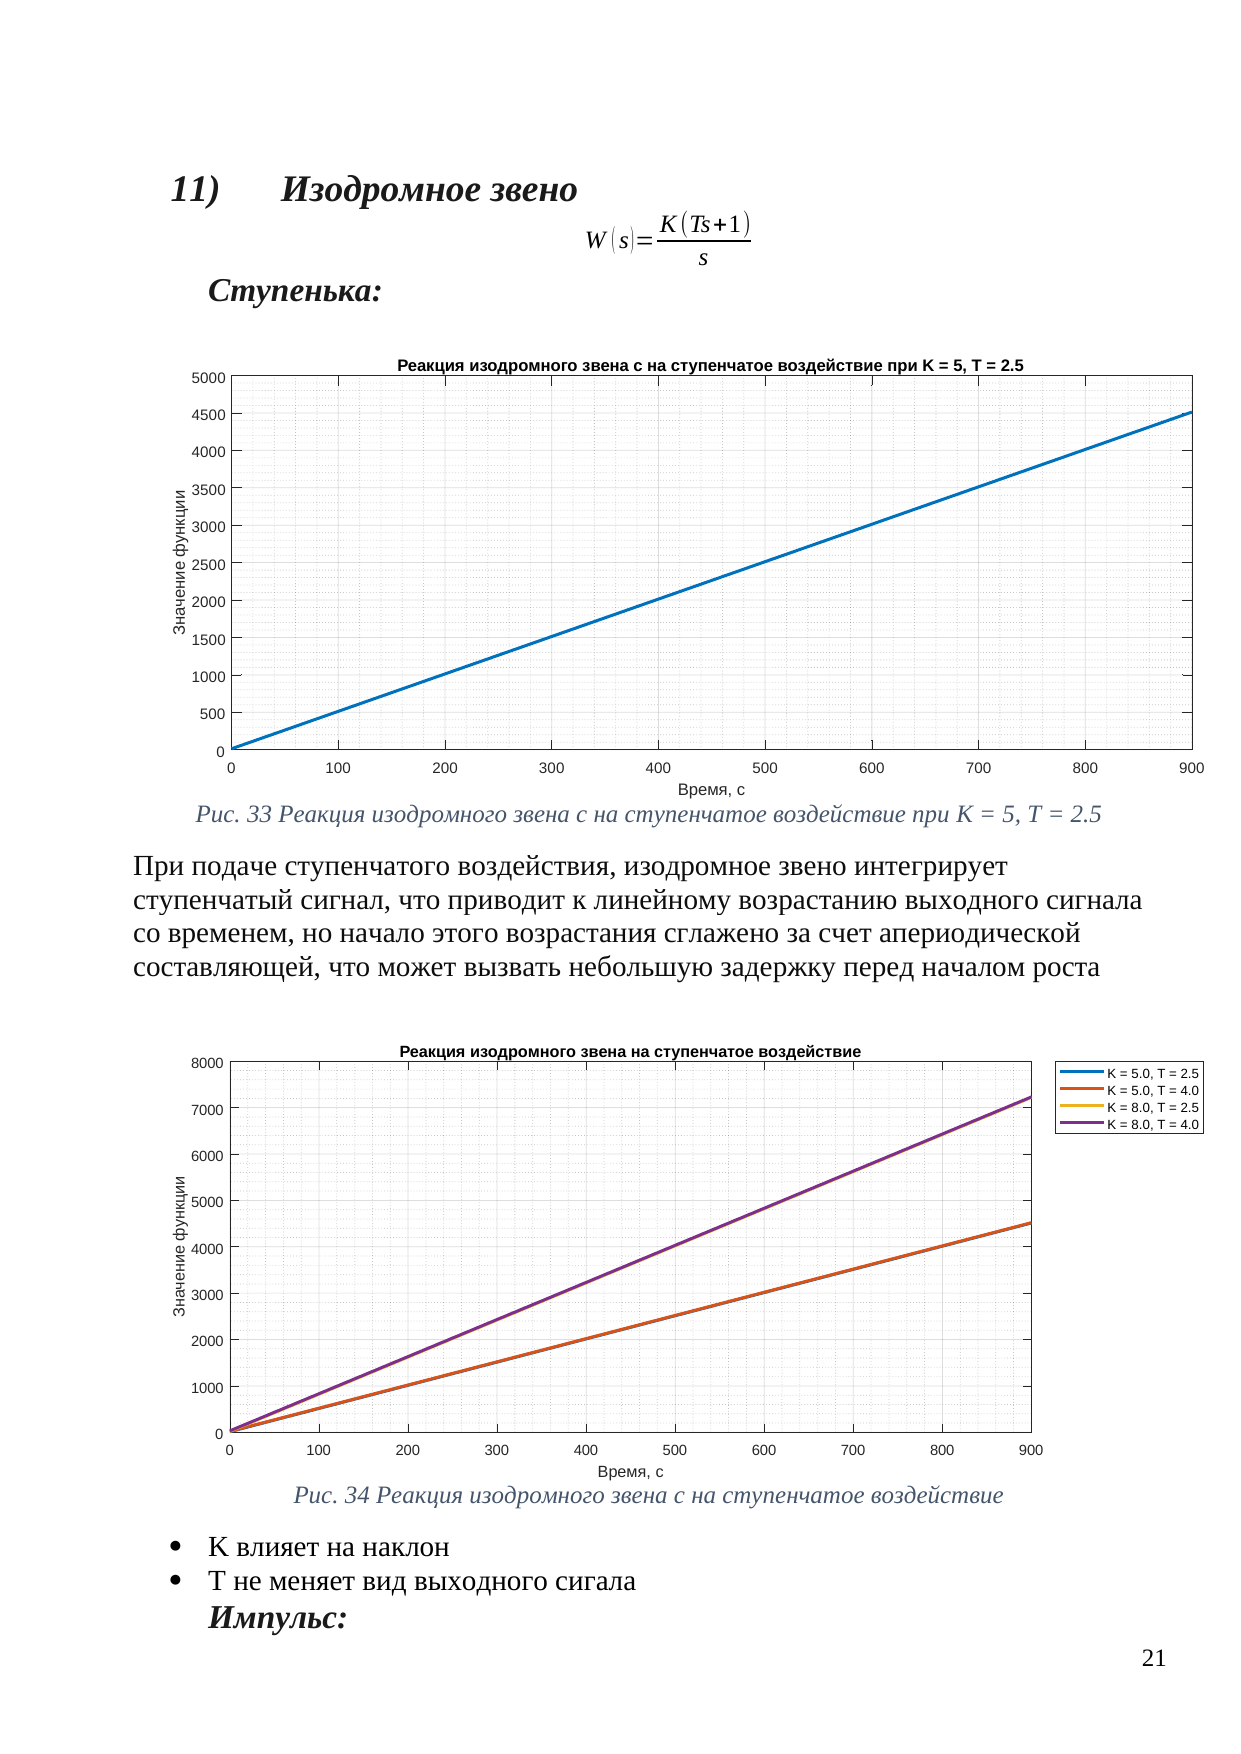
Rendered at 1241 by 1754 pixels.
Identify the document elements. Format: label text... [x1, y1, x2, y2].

text Рис. 34 Реакция изодромного звена с на ступенчатое воздействие [133, 1480, 1167, 1509]
list Изодромное звено [170, 166, 1167, 209]
text При подаче ступенчатого воздействия, изодромное звено интегрирует ступенчатый сигнал, что приводит к линейному возрастанию выходного сигнала со временем, но начало этого возрастания сглажено за счет апериодической составляющей, что может вызвать небольшую задержку перед началом роста [1008, 848, 1167, 982]
list K влияет на наклон [170, 1529, 1167, 1563]
list Ступенька: [208, 270, 1167, 309]
list Импульс: [208, 1597, 1167, 1635]
text Рис. 33 Реакция изодромного звена с на ступенчатое воздействие при K = 5, T = 2.5 [133, 799, 1167, 827]
list T не меняет вид выходного сигала [170, 1563, 1167, 1597]
